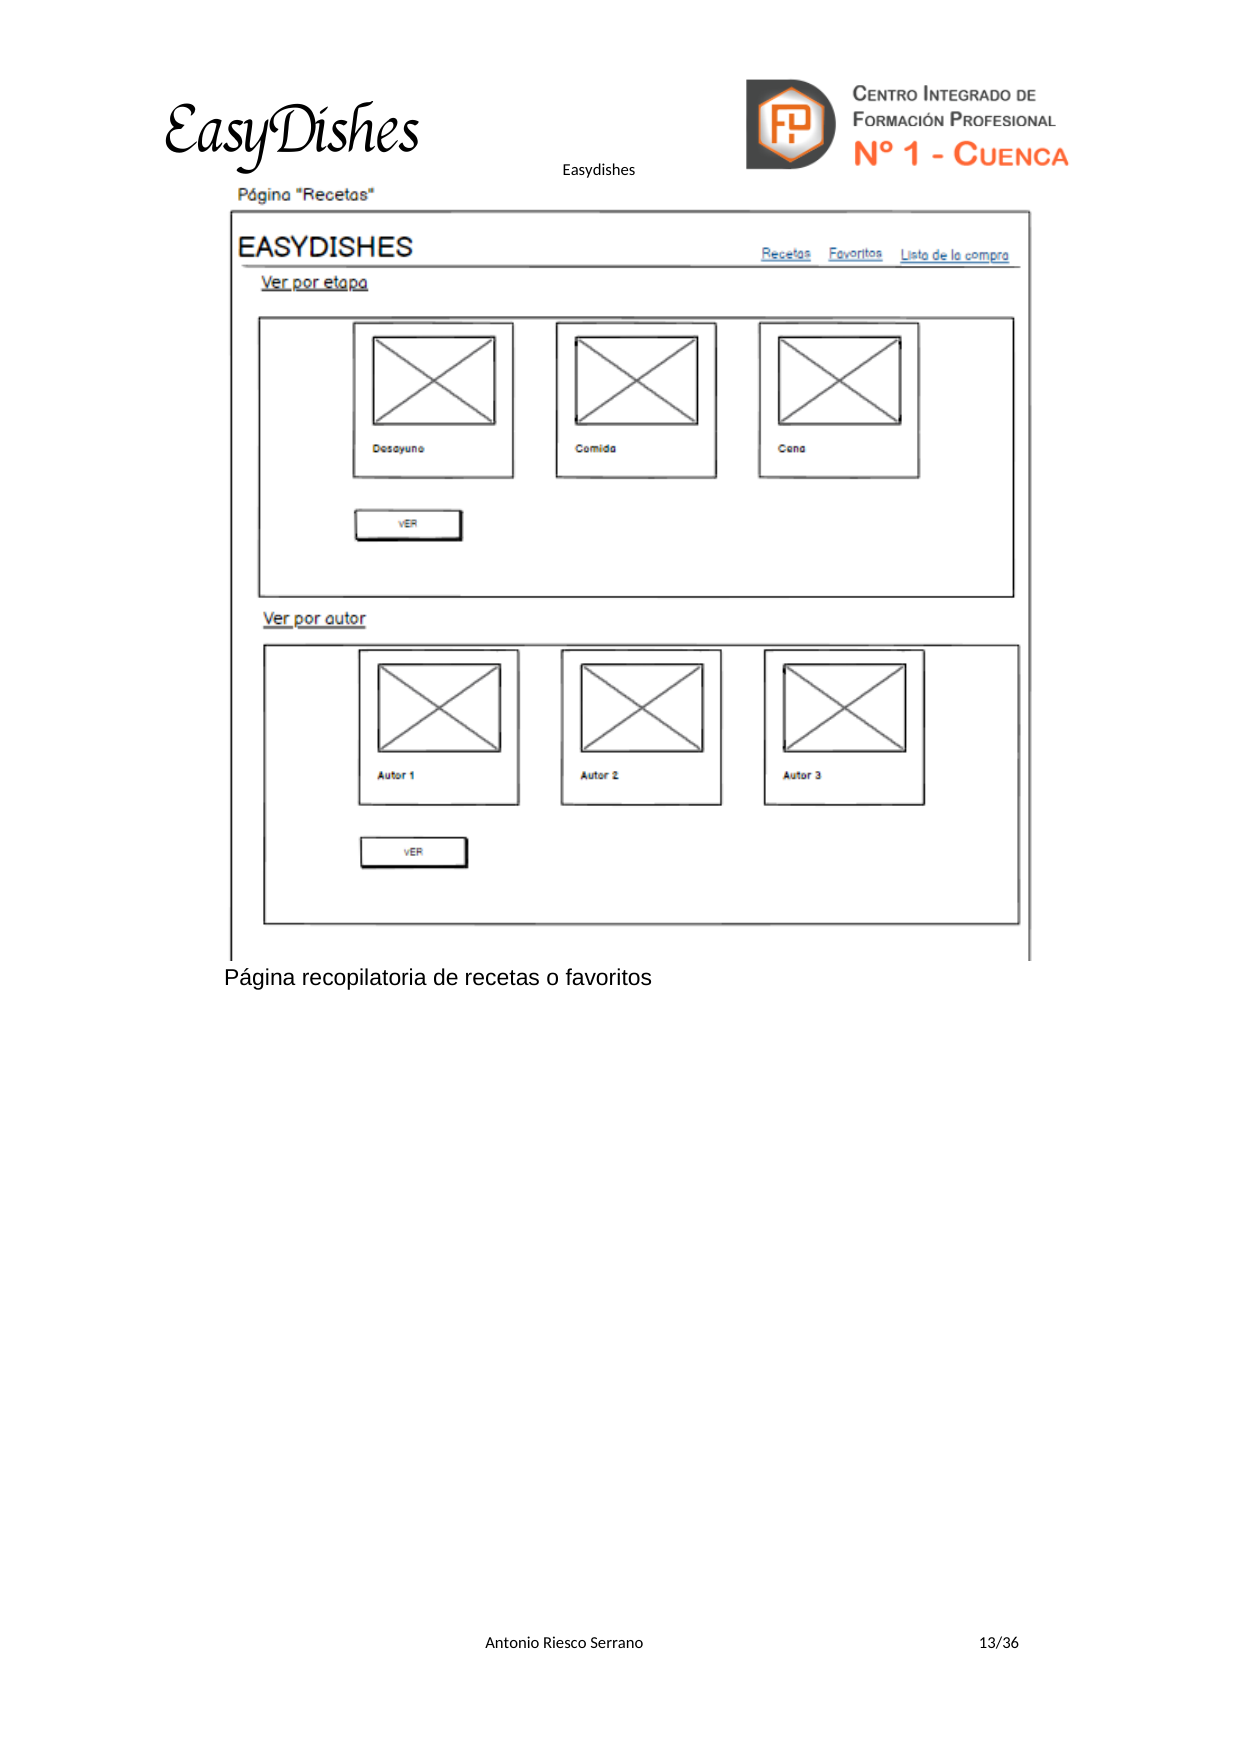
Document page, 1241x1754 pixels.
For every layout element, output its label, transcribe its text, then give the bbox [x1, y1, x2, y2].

text Página recopilatoria de recetas o favoritos [224, 964, 1090, 990]
picture [743, 75, 1085, 176]
picture [150, 101, 429, 176]
picture [223, 179, 1038, 961]
